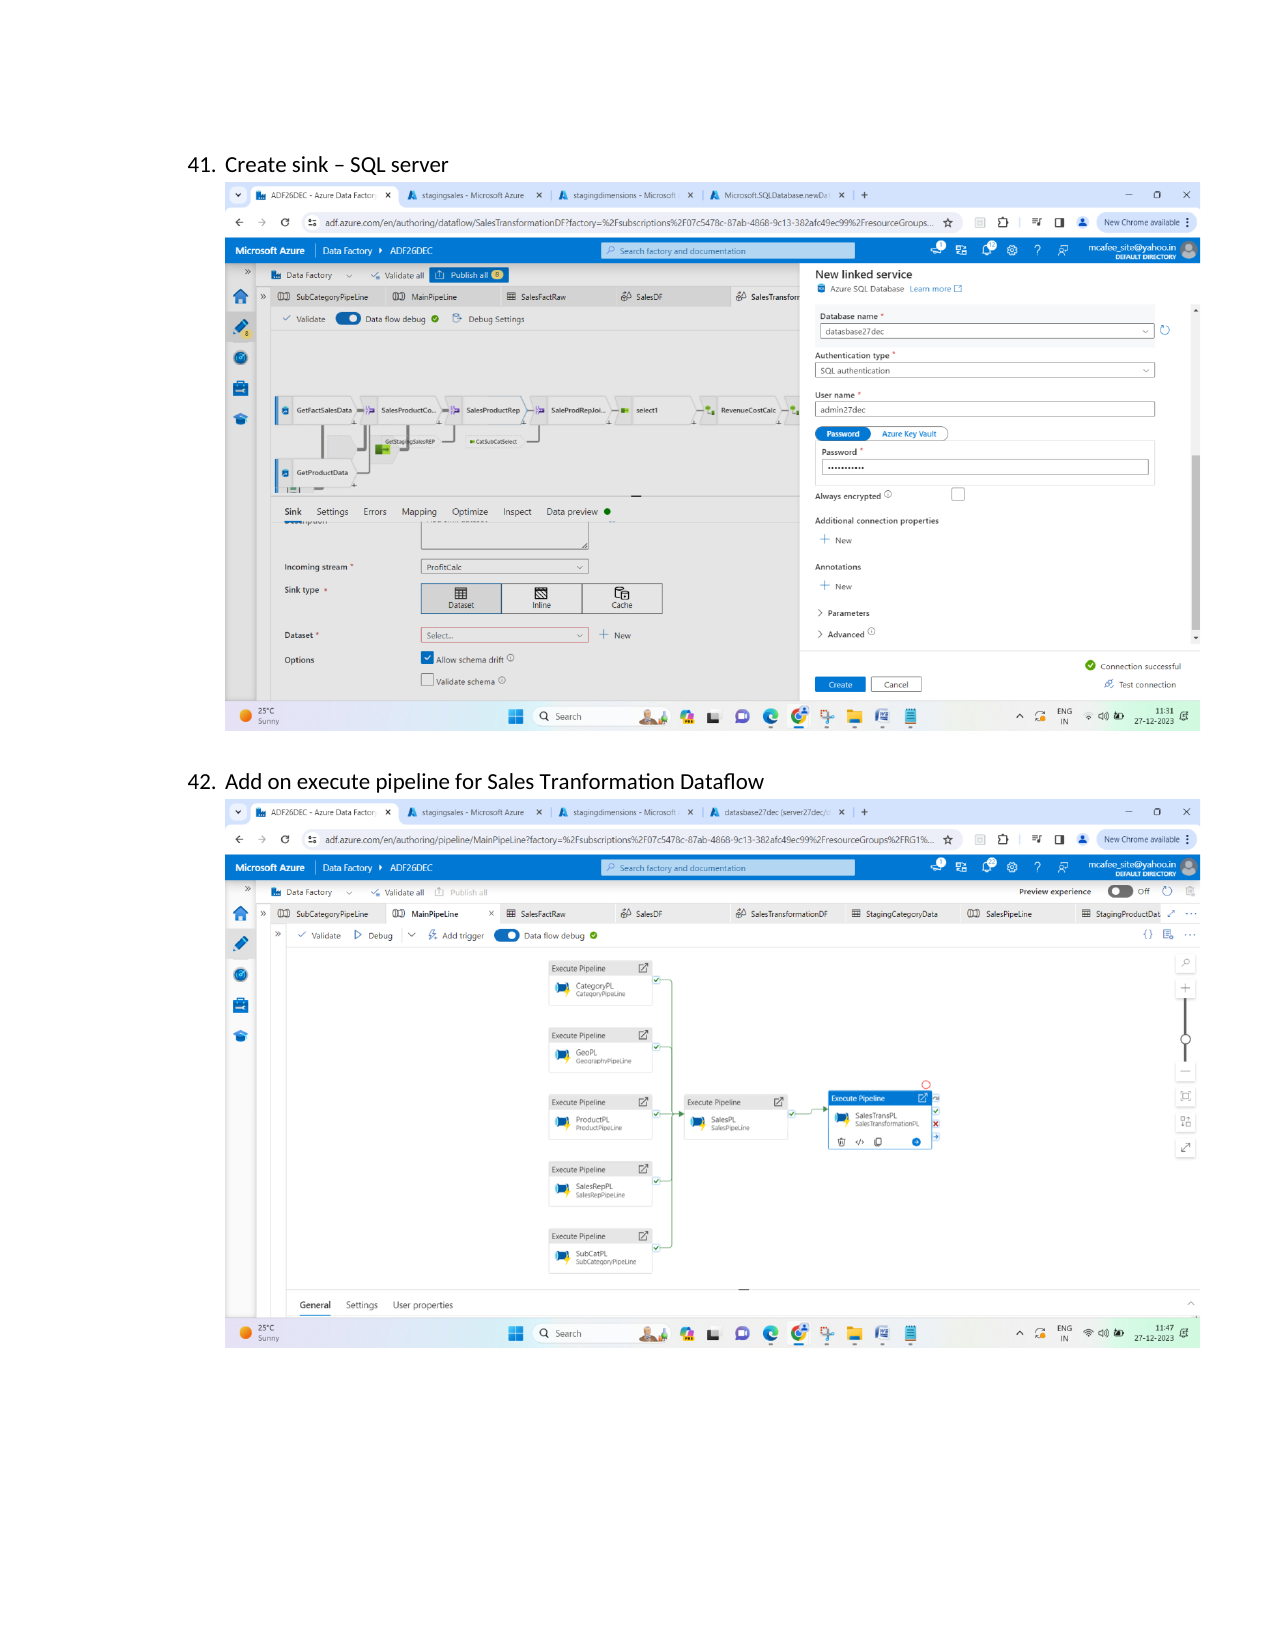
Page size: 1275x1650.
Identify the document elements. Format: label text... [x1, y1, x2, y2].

list Add on execute pipeline for Sales Tranformation Dataflow [187, 767, 1125, 795]
picture [225, 799, 1200, 1348]
picture [225, 182, 1200, 731]
list Create sink – SQL server [187, 150, 1125, 178]
